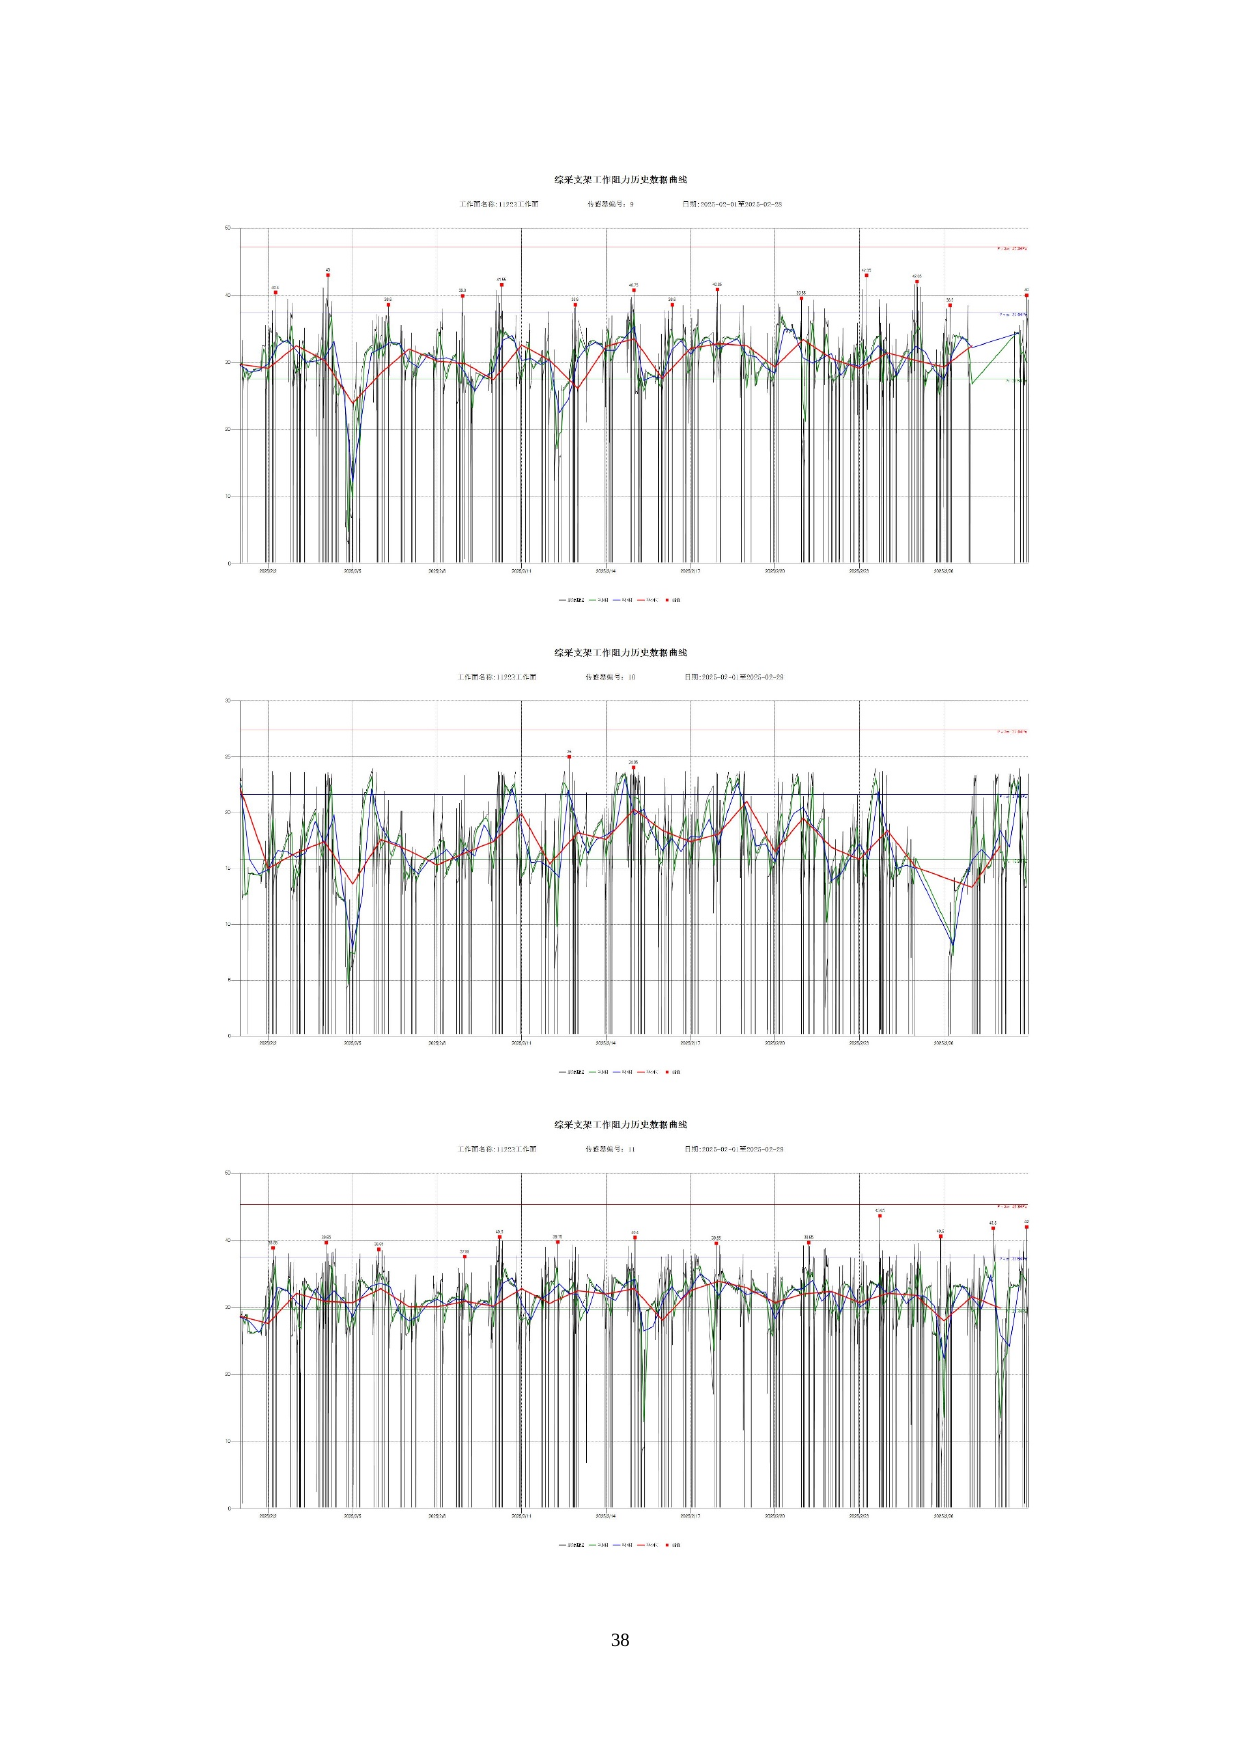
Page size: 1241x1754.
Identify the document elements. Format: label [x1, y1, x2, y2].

picture [187, 1106, 1053, 1563]
picture [187, 162, 1053, 618]
picture [187, 634, 1053, 1090]
